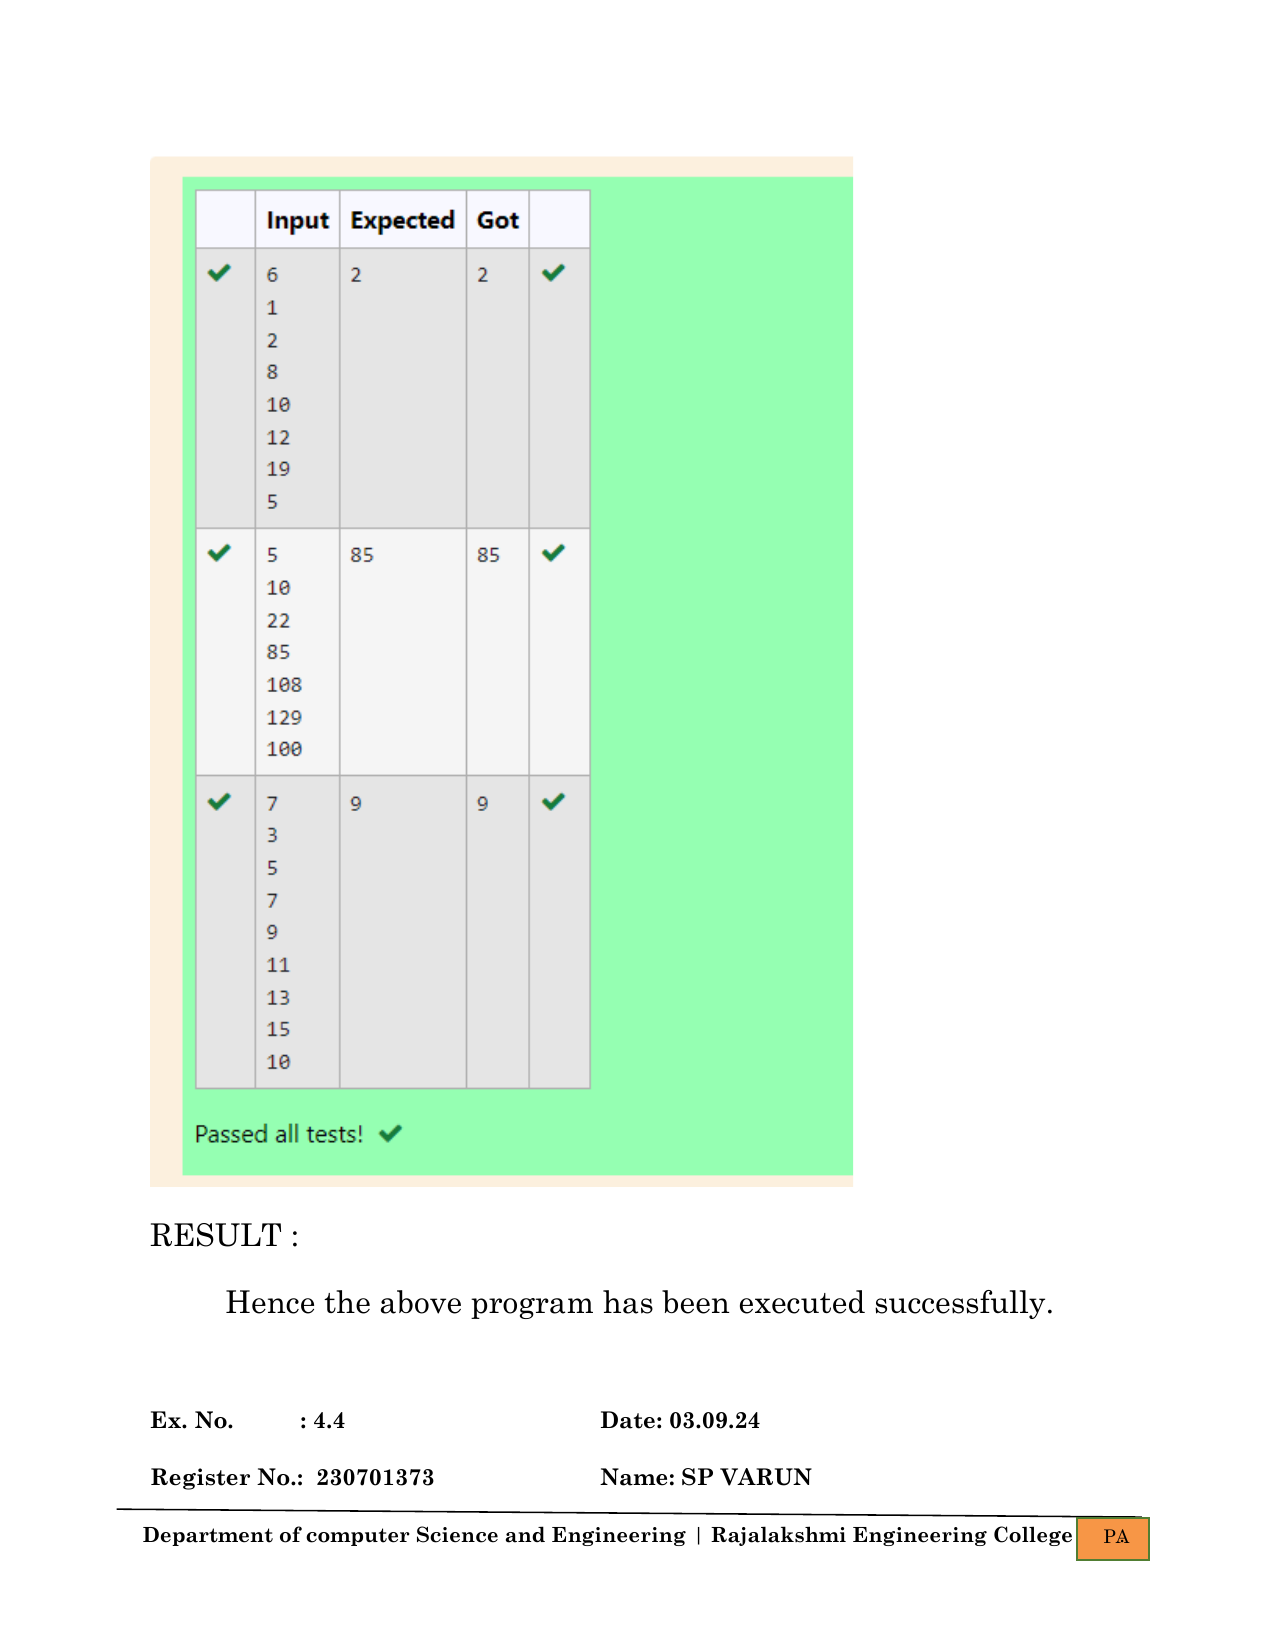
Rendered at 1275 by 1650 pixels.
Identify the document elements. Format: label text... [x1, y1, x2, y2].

text RESULT : [150, 1216, 1125, 1253]
text Ex. No. : 4.4 Date: 03.09.24 [150, 1406, 1125, 1434]
text Hence the above program has been executed successfully. [150, 1282, 1125, 1320]
picture [150, 150, 854, 1187]
text Register No.: 230701373 Name: SP VARUN [150, 1463, 1125, 1490]
